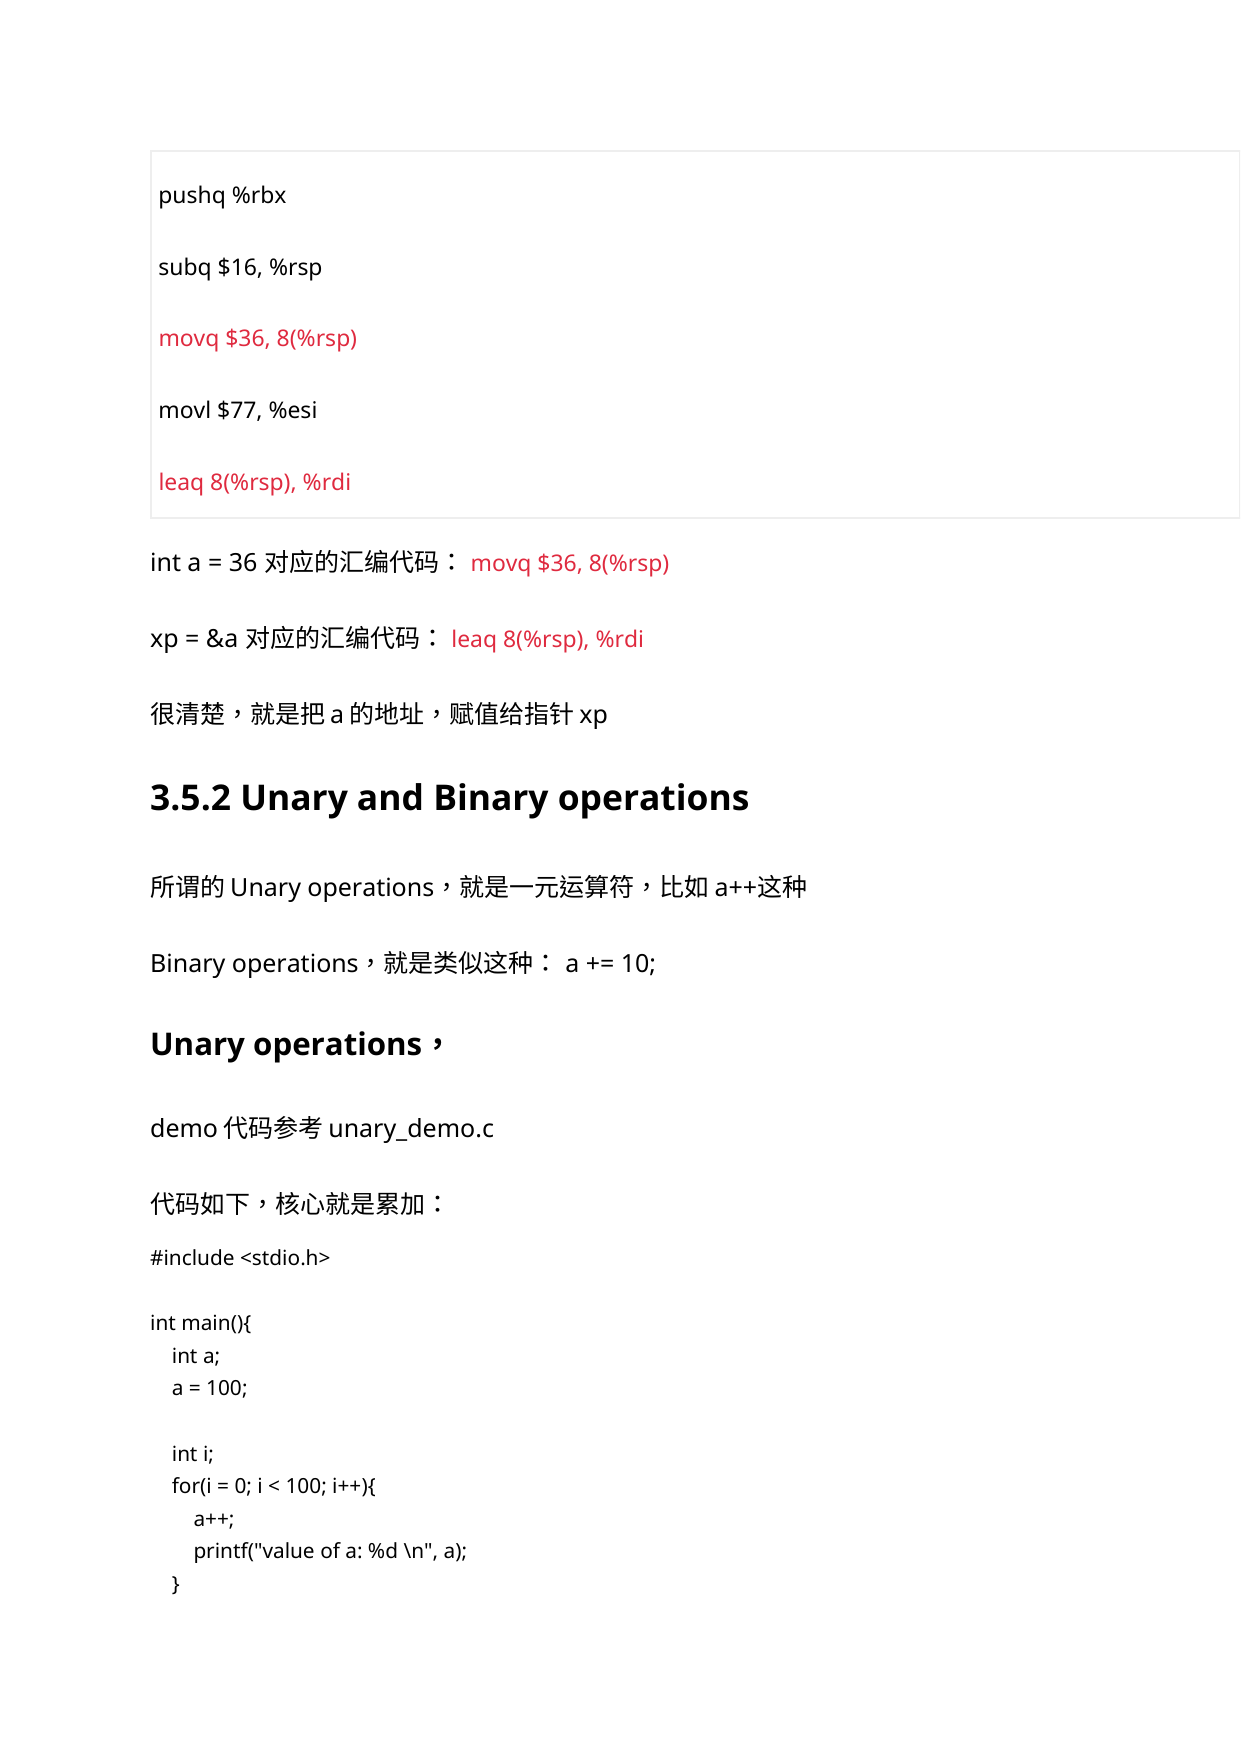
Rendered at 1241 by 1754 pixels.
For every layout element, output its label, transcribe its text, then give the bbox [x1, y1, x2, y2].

text int a = 36 对应的汇编代码： movq $36, 8(%rsp) [150, 544, 1090, 578]
text 很清楚，就是把a的地址，赋值给指针xp [150, 696, 1090, 731]
text demo代码参考unary_demo.c [150, 1111, 1090, 1145]
text Binary operations，就是类似这种： a += 10; [150, 946, 1090, 980]
text 代码如下，核心就是累加： [150, 1187, 1090, 1221]
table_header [152, 152, 1239, 517]
subtitle 3.5.2 Unary and Binary operations [150, 772, 1090, 821]
text xp = &a 对应的汇编代码： leaq 8(%rsp), %rdi [150, 620, 1090, 654]
text 所谓的Unary operations，就是一元运算符，比如a++这种 [150, 870, 1090, 904]
subtitle Unary operations， [150, 1022, 1090, 1064]
